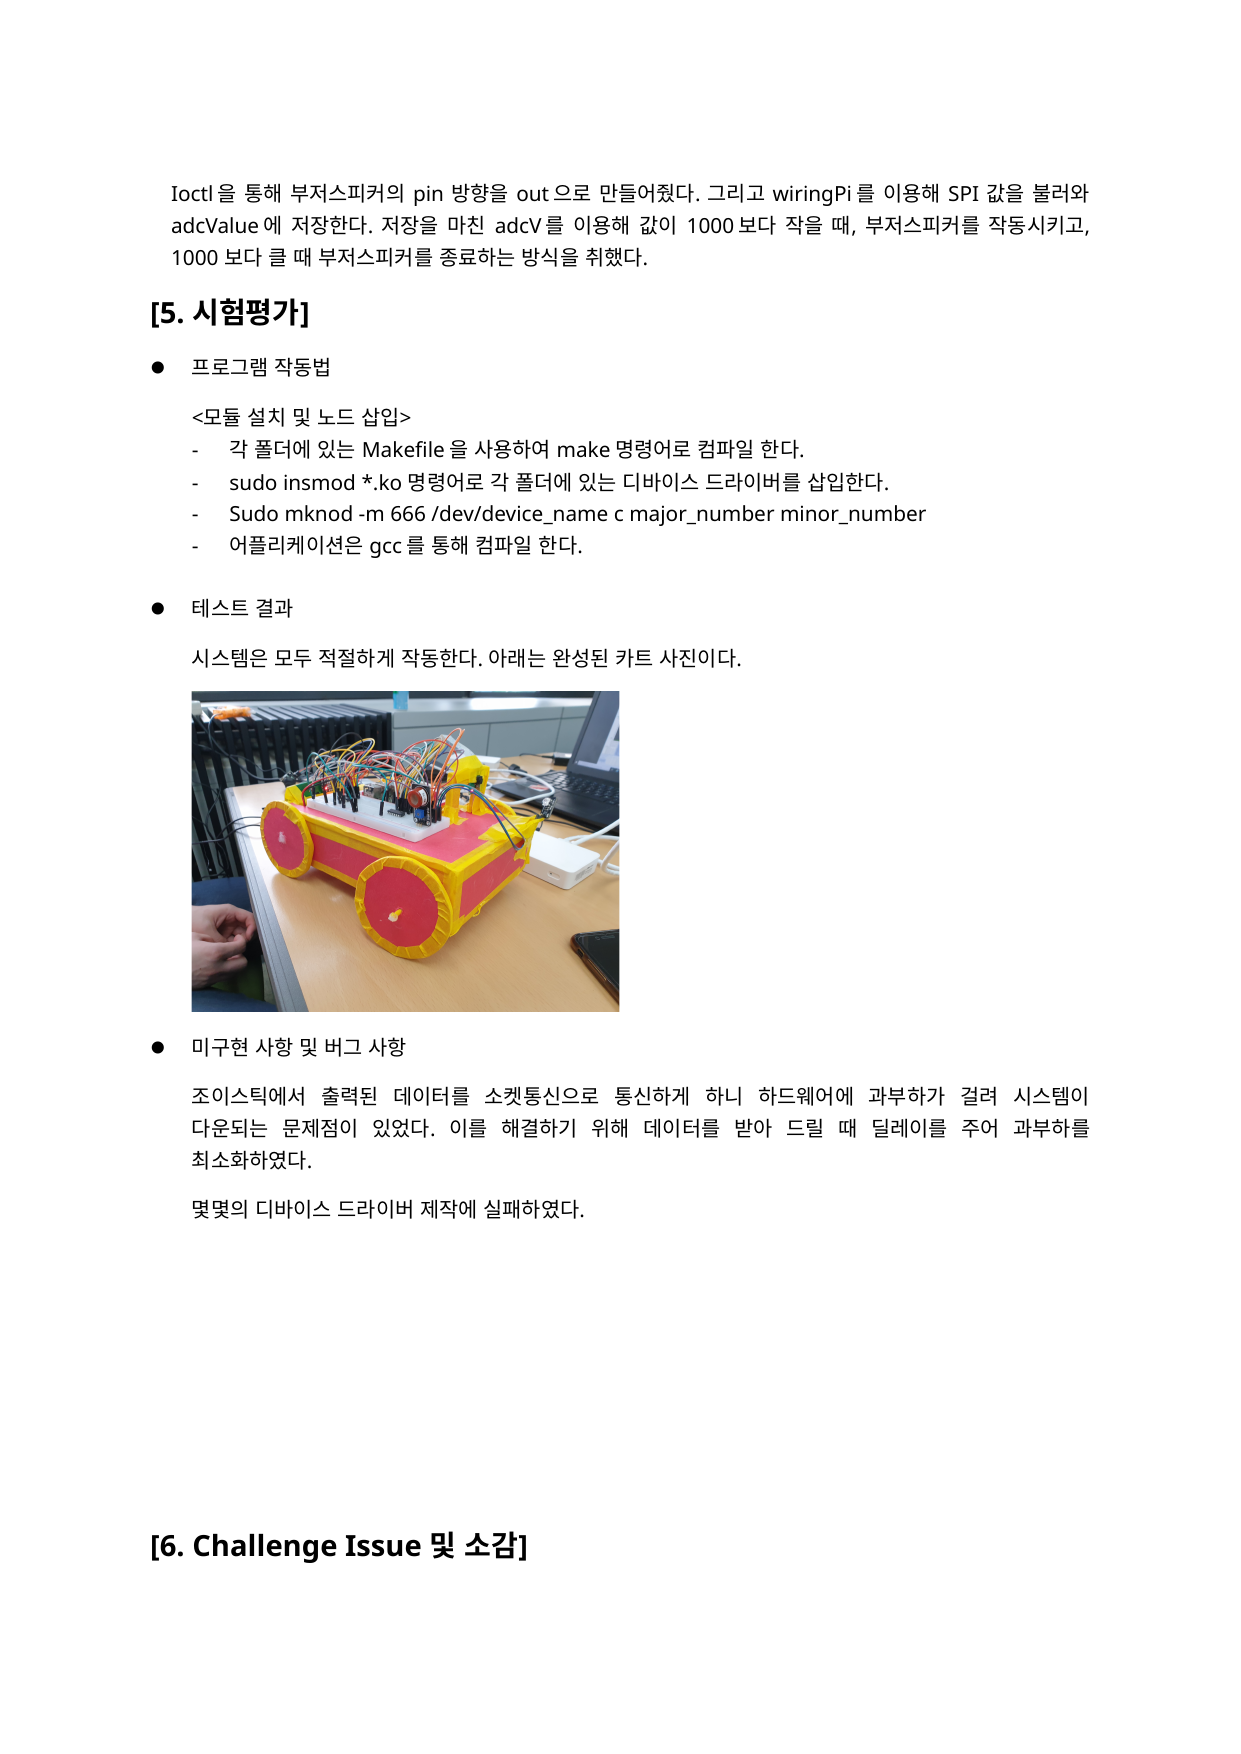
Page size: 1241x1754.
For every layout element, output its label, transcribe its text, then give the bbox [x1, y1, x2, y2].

list 시스템은 모두 적절하게 작동한다. 아래는 완성된 카트 사진이다. [192, 642, 1090, 672]
list <모듈 설치 및 노드 삽입> [192, 401, 1090, 431]
list 어플리케이션은 gcc를 통해 컴파일 한다. [192, 530, 1090, 560]
list Sudo mknod -m 666 /dev/device_name c major_number minor_number [192, 499, 1090, 527]
list sudo insmod *.ko 명령어로 각 폴더에 있는 디바이스 드라이버를 삽입한다. [192, 466, 1090, 497]
text [6. Challenge Issue 및 소감] [150, 1522, 1090, 1565]
text 몇몇의 디바이스 드라이버 제작에 실패하였다. [192, 1193, 1090, 1223]
text Ioctl을 통해 부저스피커의 pin 방향을 out으로 만들어줬다. 그리고 wiringPi를 이용해 SPI 값을 불러와 adcValue에 저장한다. 저장을 마친 adcV를 이용해 값이 1000보다 작을 때, 부저스피커를 작동시키고, 1000 보다 클 때 부저스피커를 종료하는 방식을 취했다. [171, 177, 1090, 272]
list 미구현 사항 및 버그 사항 [150, 1031, 1090, 1061]
text 조이스틱에서 출력된 데이터를 소켓통신으로 통신하게 하니 하드웨어에 과부하가 걸려 시스템이 다운되는 문제점이 있었다. 이를 해결하기 위해 데이터를 받아 드릴 때 딜레이를 주어 과부하를 최소화하였다. [192, 1080, 1090, 1174]
list 테스트 결과 [150, 592, 1090, 623]
list 각 폴더에 있는 Makefile을 사용하여 make명령어로 컴파일 한다. [192, 434, 1090, 464]
text [5. 시험평가] [150, 290, 1090, 332]
picture [191, 691, 620, 1012]
list 프로그램 작동법 [150, 352, 1090, 382]
